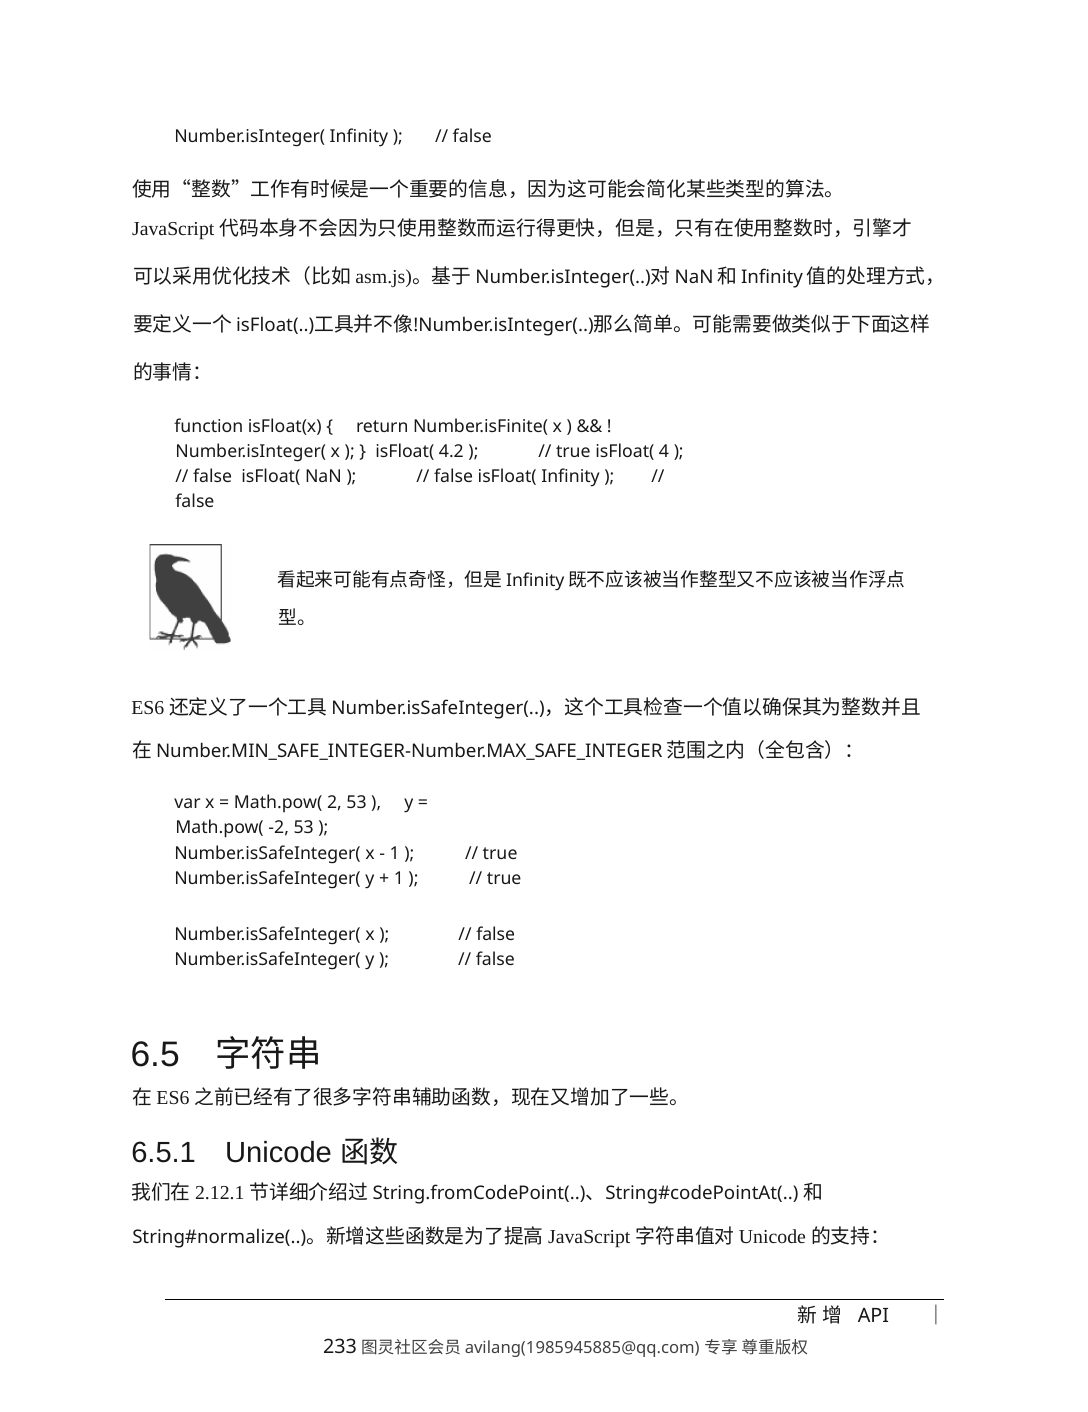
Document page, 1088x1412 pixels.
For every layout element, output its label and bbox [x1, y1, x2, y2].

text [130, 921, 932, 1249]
picture [149, 544, 231, 650]
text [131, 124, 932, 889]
